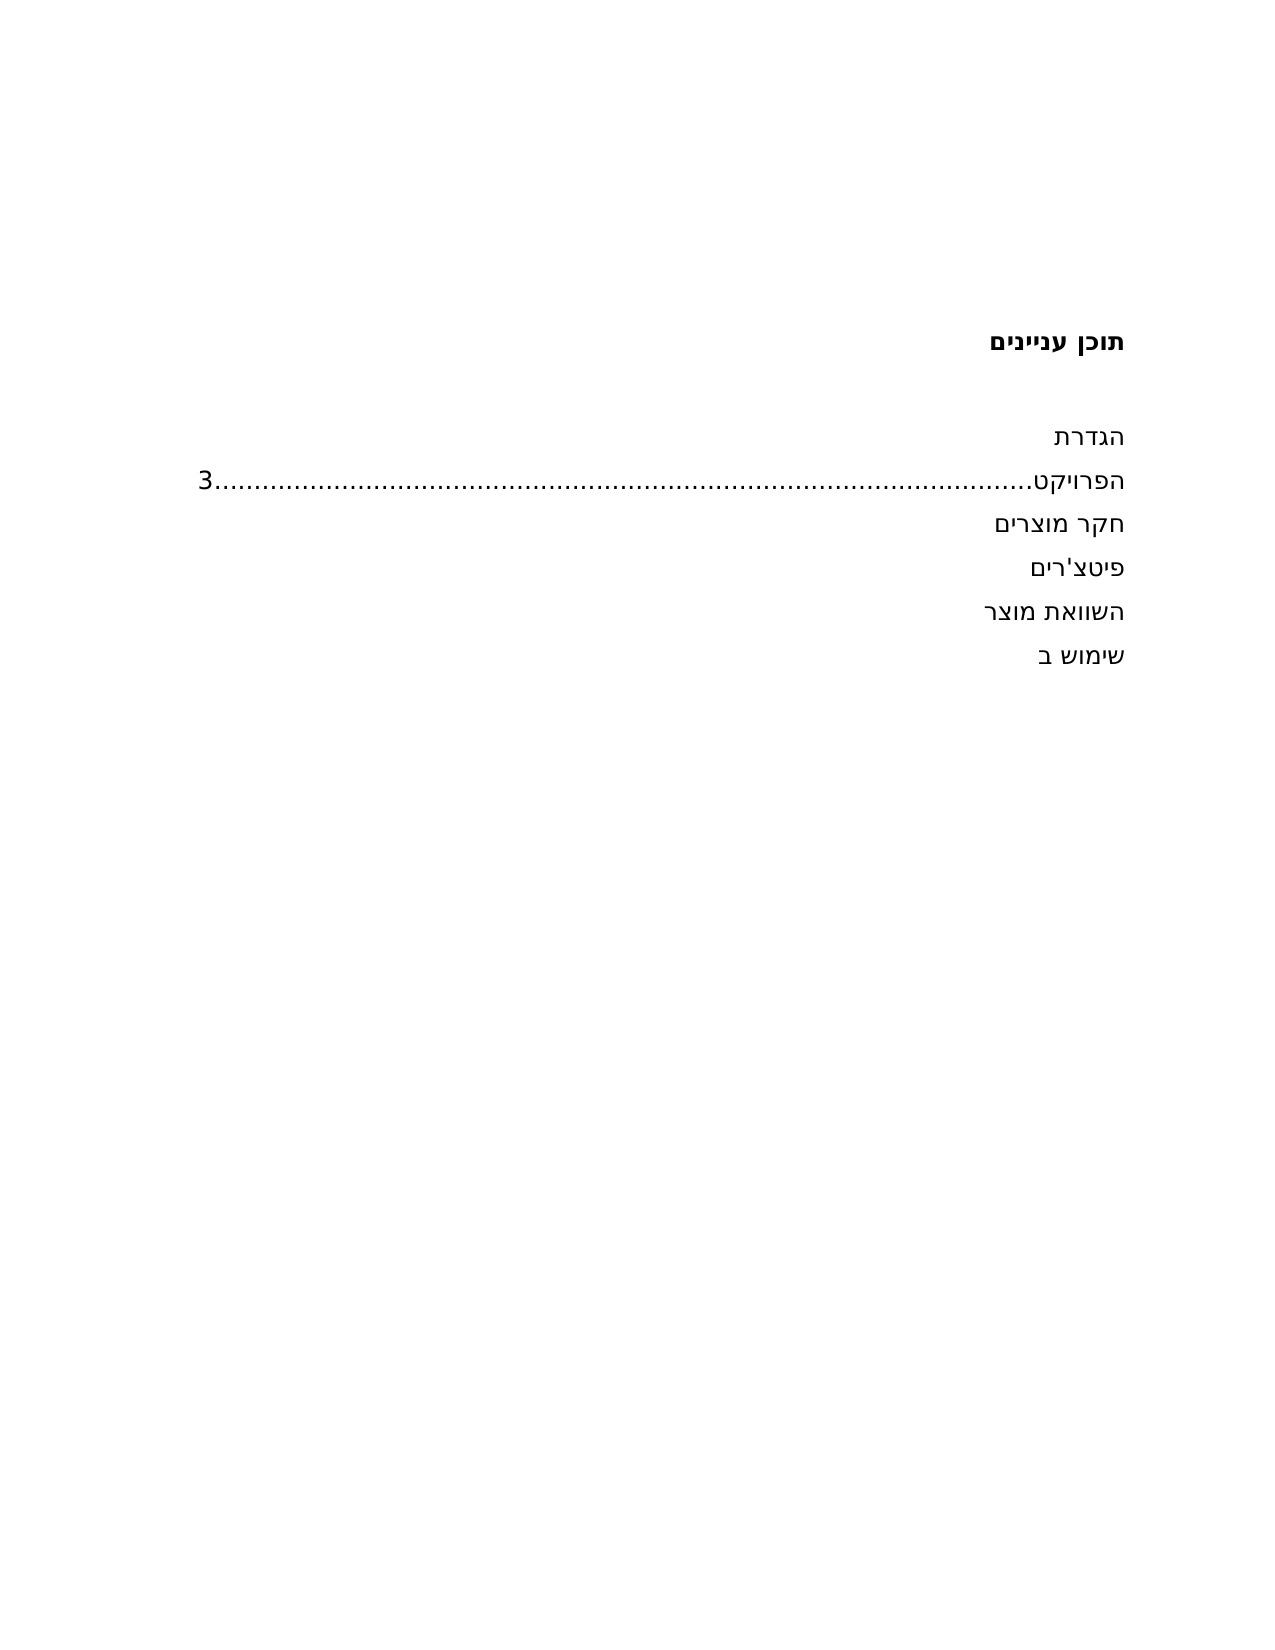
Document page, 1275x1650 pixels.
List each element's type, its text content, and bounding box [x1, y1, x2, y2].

text השוואת מוצר [150, 597, 1125, 626]
text פיטצ'רים [150, 553, 1125, 583]
text תוכן עניינים [150, 327, 1125, 357]
text הגדרת הפרויקט.......................................................................................................3 [150, 422, 1125, 495]
text שימוש ב [150, 641, 1125, 670]
text חקר מוצרים [150, 510, 1125, 539]
